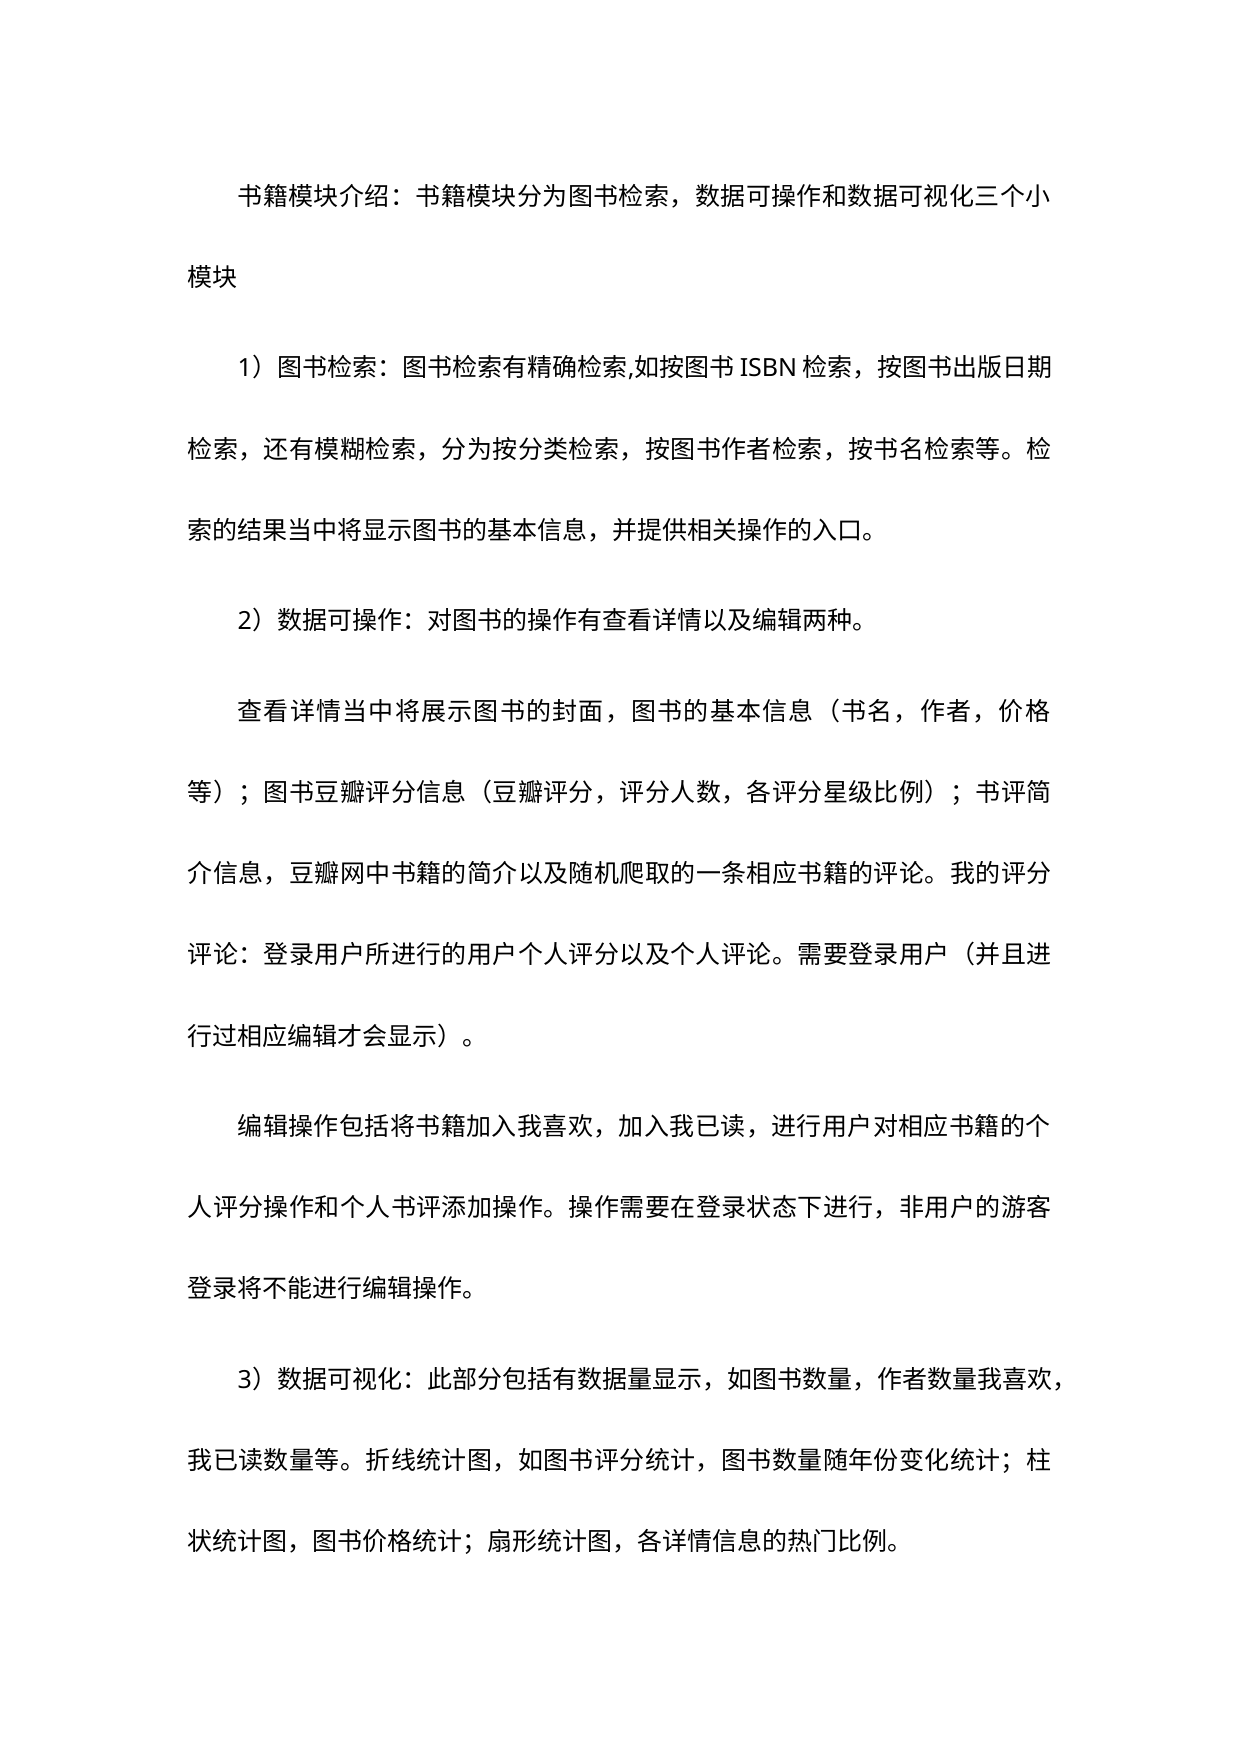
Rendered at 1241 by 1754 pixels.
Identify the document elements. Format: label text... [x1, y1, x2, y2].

text 3）数据可视化：此部分包括有数据量显示，如图书数量，作者数量我喜欢，我已读数量等。折线统计图，如图书评分统计，图书数量随年份变化统计；柱状统计图，图书价格统计；扇形统计图，各详情信息的热门比例。 [187, 1345, 1053, 1572]
text 2）数据可操作：对图书的操作有查看详情以及编辑两种。 [187, 586, 1053, 651]
text 编辑操作包括将书籍加入我喜欢，加入我已读，进行用户对相应书籍的个人评分操作和个人书评添加操作。操作需要在登录状态下进行，非用户的游客登录将不能进行编辑操作。 [187, 1092, 1053, 1319]
text 查看详情当中将展示图书的封面，图书的基本信息（书名，作者，价格等）；图书豆瓣评分信息（豆瓣评分，评分人数，各评分星级比例）；书评简介信息，豆瓣网中书籍的简介以及随机爬取的一条相应书籍的评论。我的评分评论：登录用户所进行的用户个人评分以及个人评论。需要登录用户（并且进行过相应编辑才会显示）。 [187, 677, 1053, 1067]
text 1）图书检索：图书检索有精确检索,如按图书ISBN检索，按图书出版日期检索，还有模糊检索，分为按分类检索，按图书作者检索，按书名检索等。检索的结果当中将显示图书的基本信息，并提供相关操作的入口。 [187, 333, 1053, 561]
text 书籍模块介绍：书籍模块分为图书检索，数据可操作和数据可视化三个小模块 [187, 162, 1053, 308]
